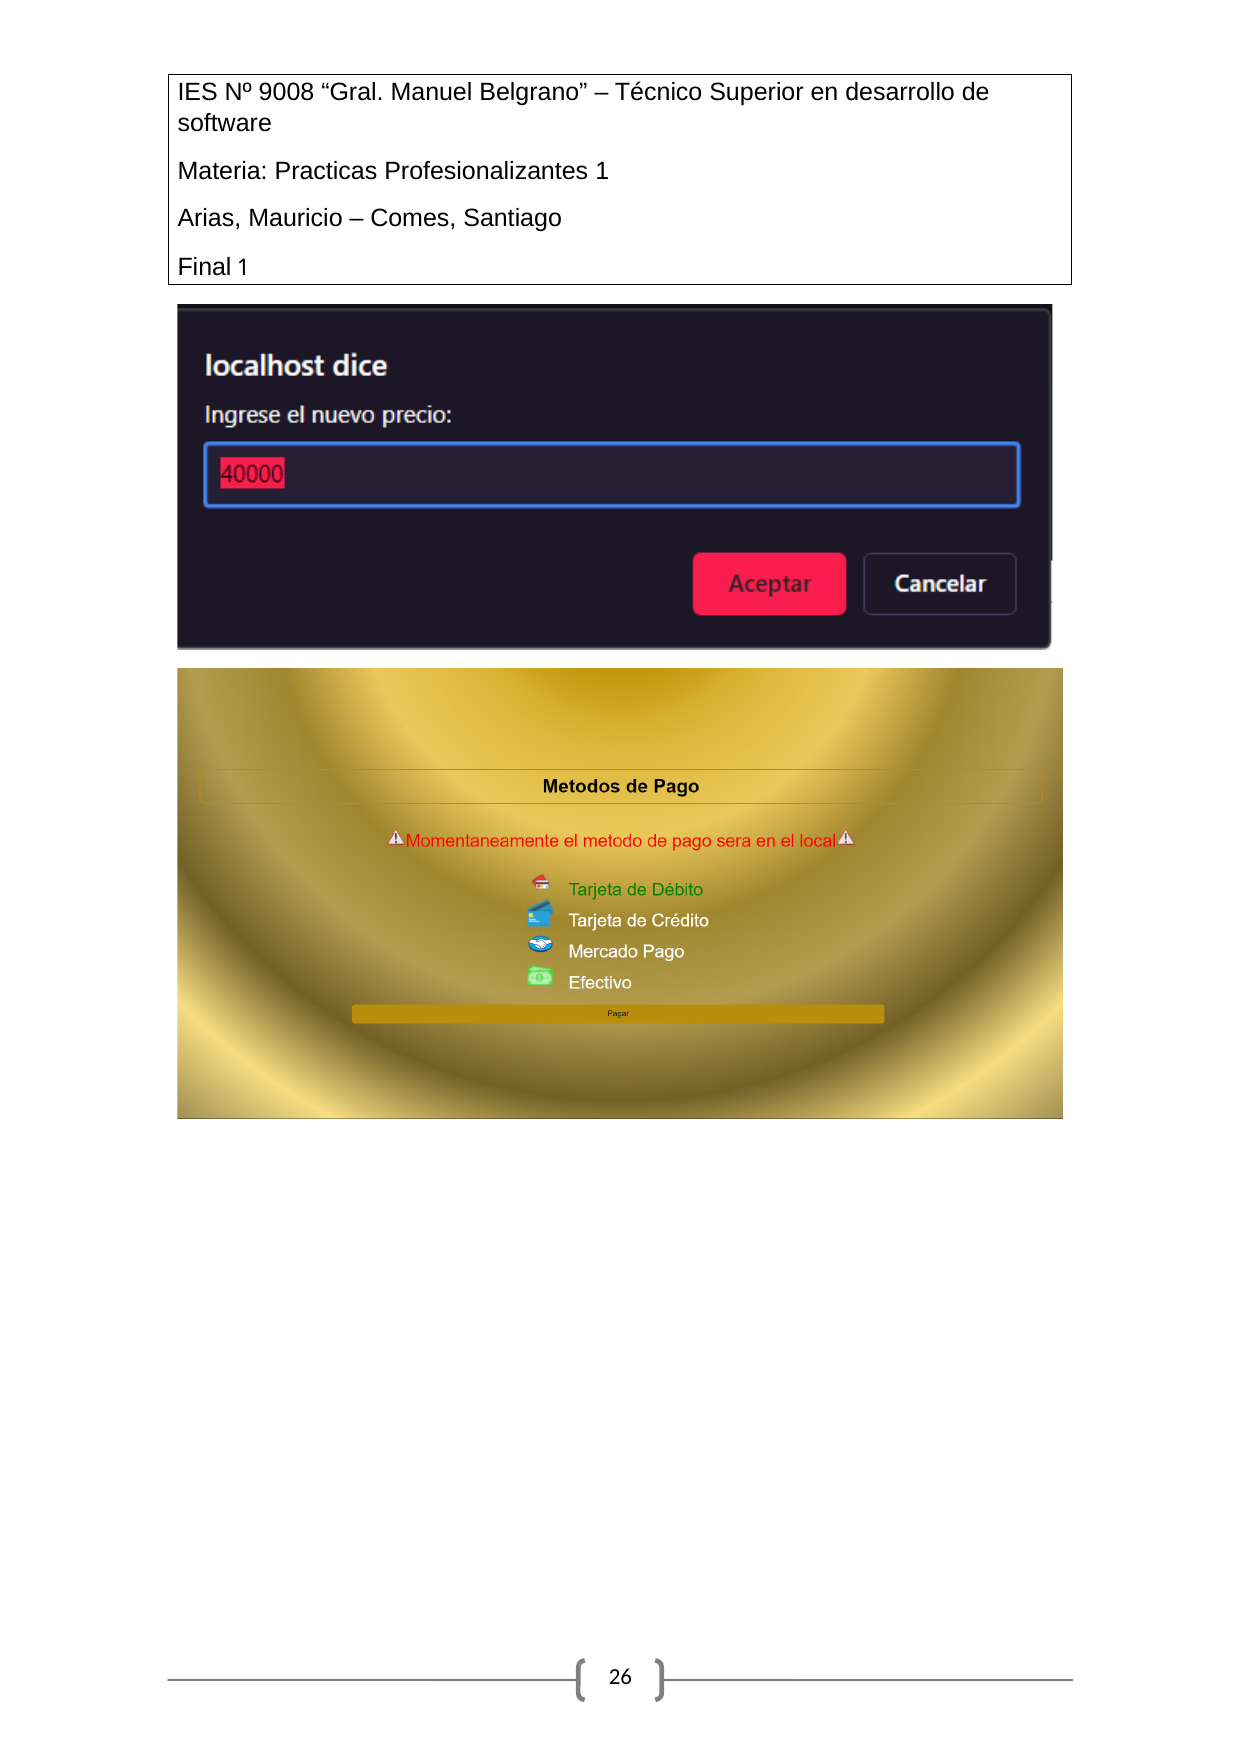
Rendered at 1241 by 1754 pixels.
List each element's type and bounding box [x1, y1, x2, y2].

picture [177, 304, 1053, 650]
picture [177, 668, 1063, 1119]
